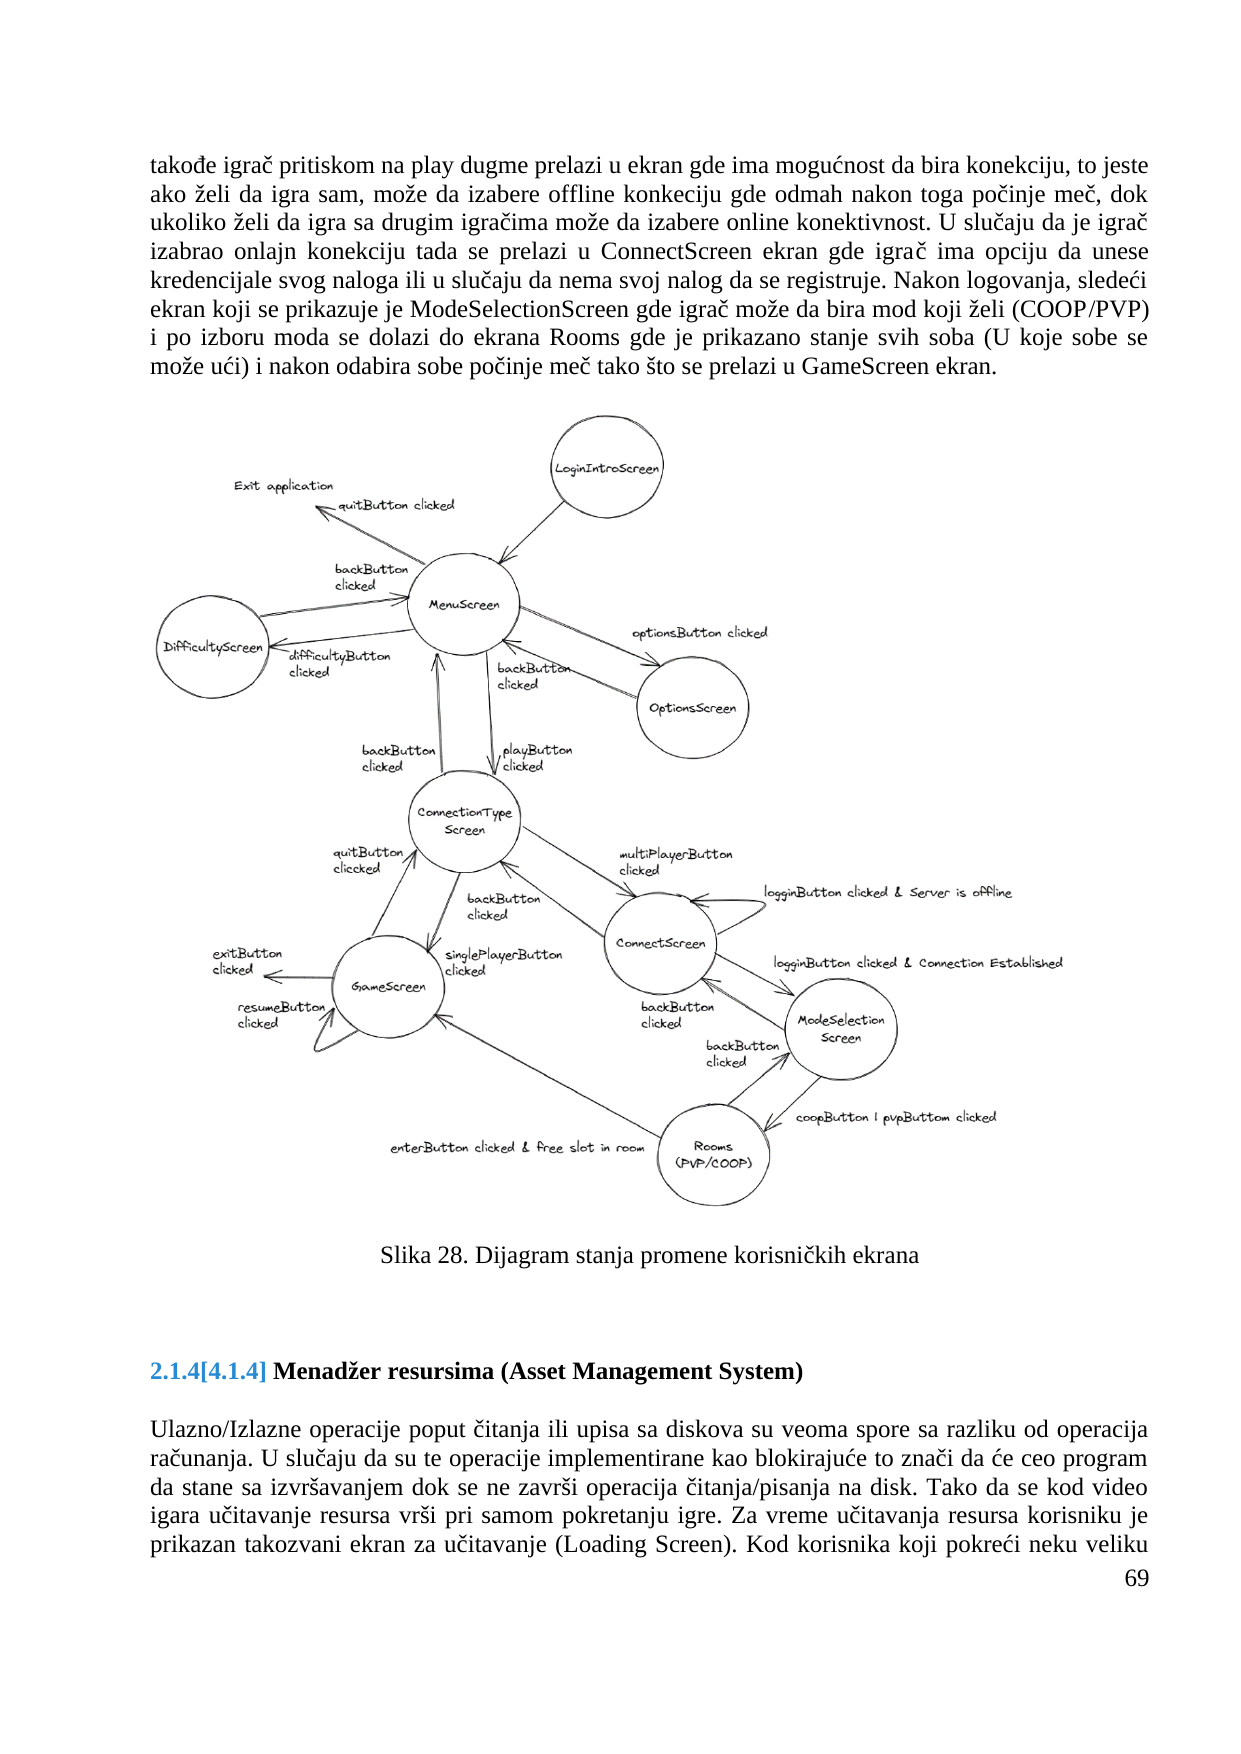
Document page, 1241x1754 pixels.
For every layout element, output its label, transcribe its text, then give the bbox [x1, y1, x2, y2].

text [150, 150, 1149, 380]
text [150, 1414, 1149, 1558]
picture [150, 409, 1069, 1212]
text Slika 28. Dijagram stanja promene korisničkih ekrana [150, 1241, 1149, 1269]
subtitle Menadžer resursima (Asset Management System) [150, 1356, 1149, 1385]
